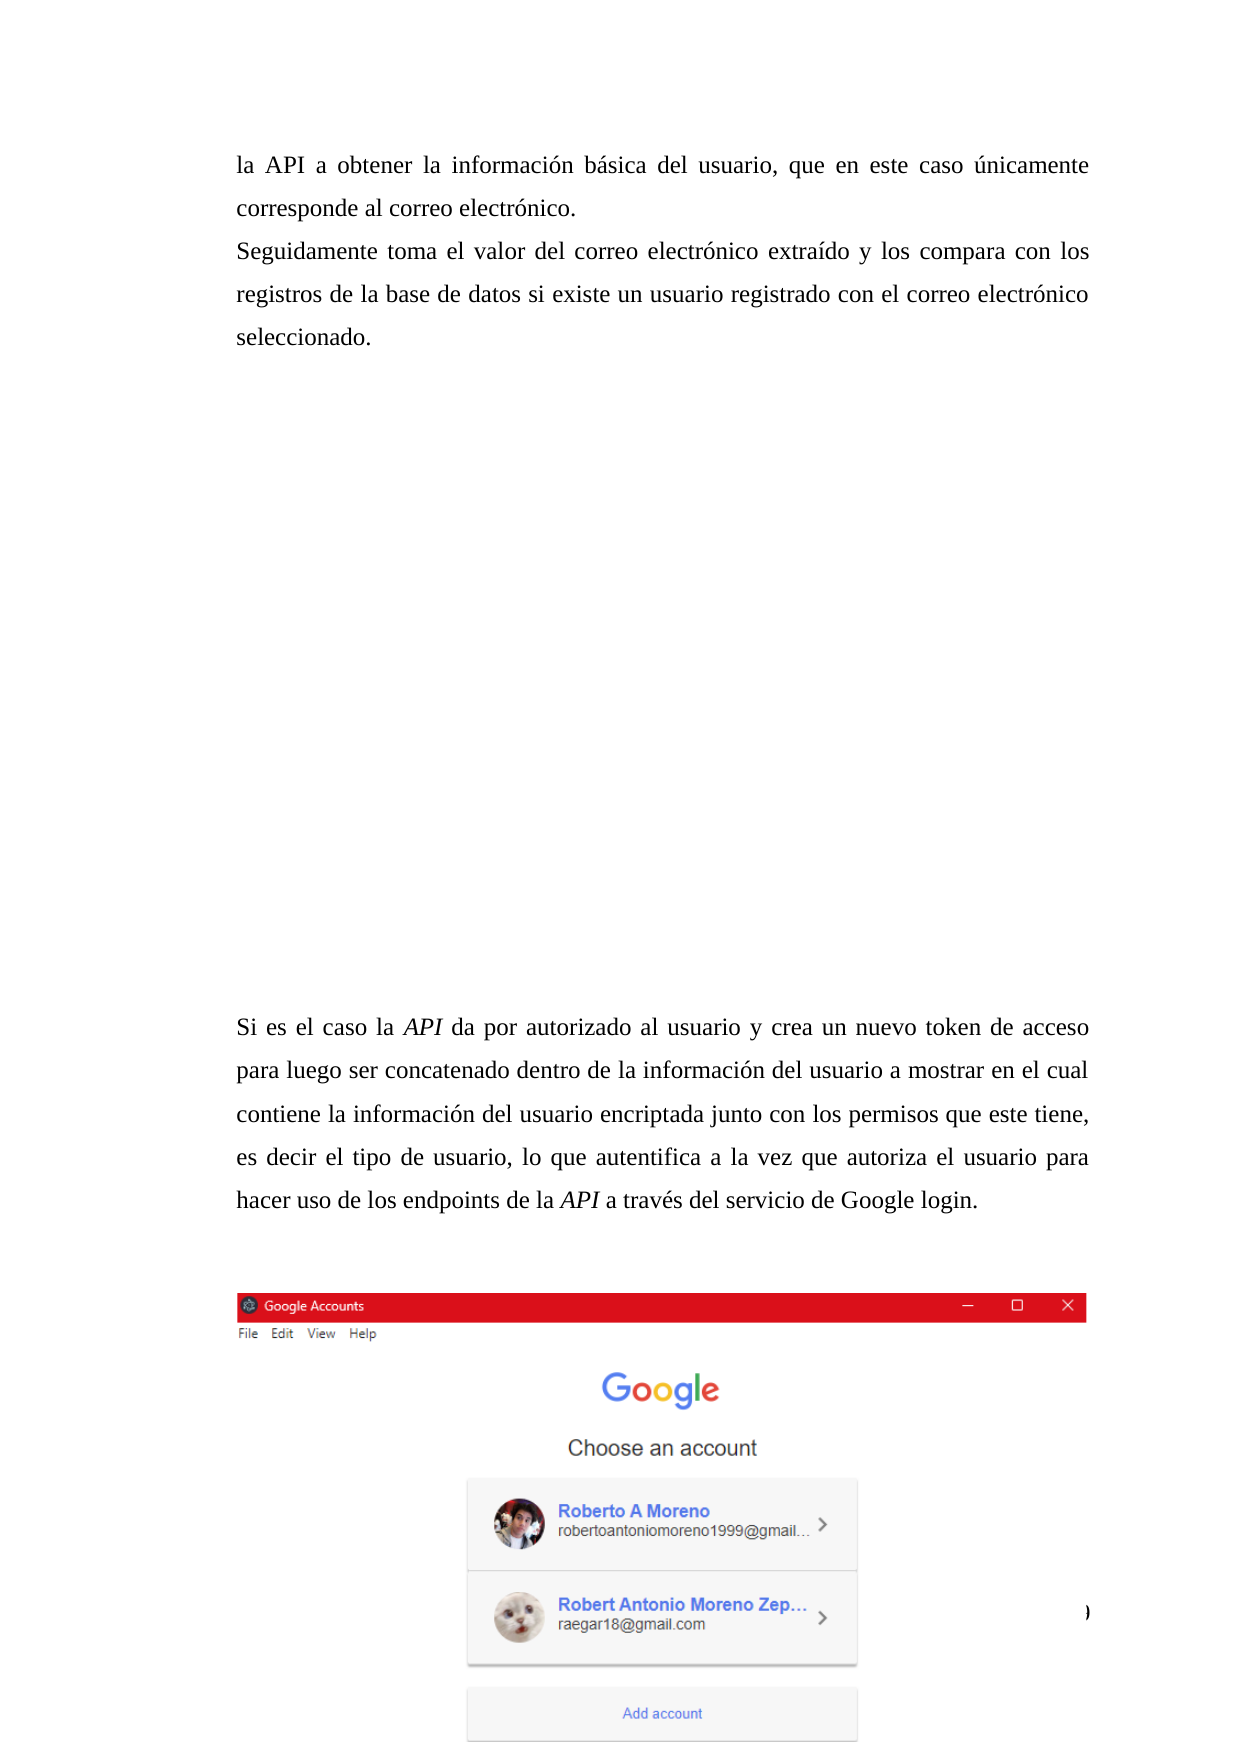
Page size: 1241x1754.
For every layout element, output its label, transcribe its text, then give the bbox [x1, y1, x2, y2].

text Seguidamente toma el valor del correo electrónico extraído y los compara con los registros de la base de datos si existe un usuario registrado con el correo electrónico seleccionado. [236, 236, 1090, 351]
text Si es el caso la API da por autorizado al usuario y crea un nuevo token de acceso para luego ser concatenado dentro de la información del usuario a mostrar en el cual contiene la información del usuario encriptada junto con los permisos que este tiene, es decir el tipo de usuario, lo que autentifica a la vez que autoriza el usuario para hacer uso de los endpoints de la API a través del servicio de Google login. [236, 1012, 1090, 1214]
picture [236, 1293, 1086, 1751]
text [236, 150, 1090, 222]
